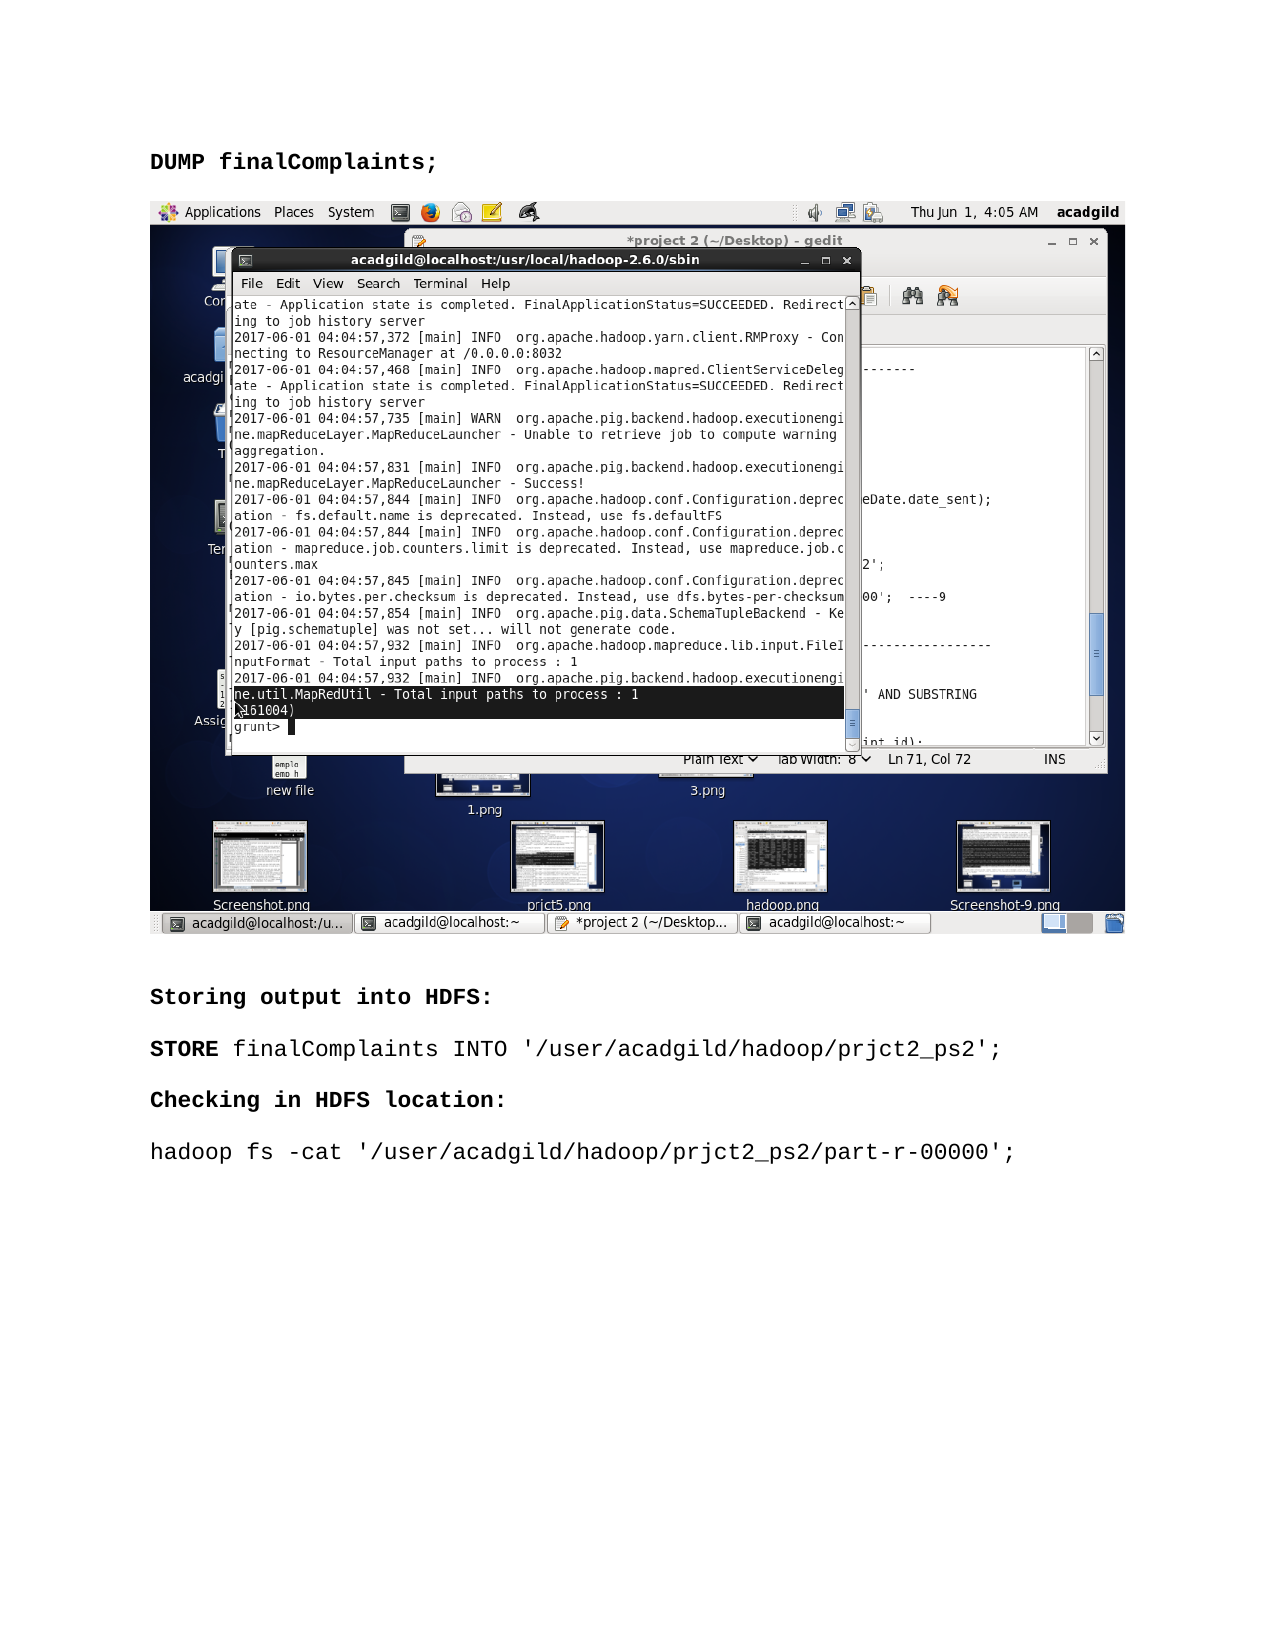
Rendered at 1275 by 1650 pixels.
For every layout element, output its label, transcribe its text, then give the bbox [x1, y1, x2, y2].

text STORE finalComplaints INTO '/user/acadgild/hadoop/prjct2_ps2'; [150, 1037, 1125, 1063]
text DUMP finalComplaints; [150, 150, 1125, 176]
text Checking in HDFS location: [150, 1089, 1125, 1115]
text hadoop fs -cat '/user/acadgild/hadoop/prjct2_ps2/part-r-00000'; [150, 1141, 1125, 1167]
text Storing output into HDFS: [150, 985, 1125, 1011]
picture [150, 201, 1125, 934]
